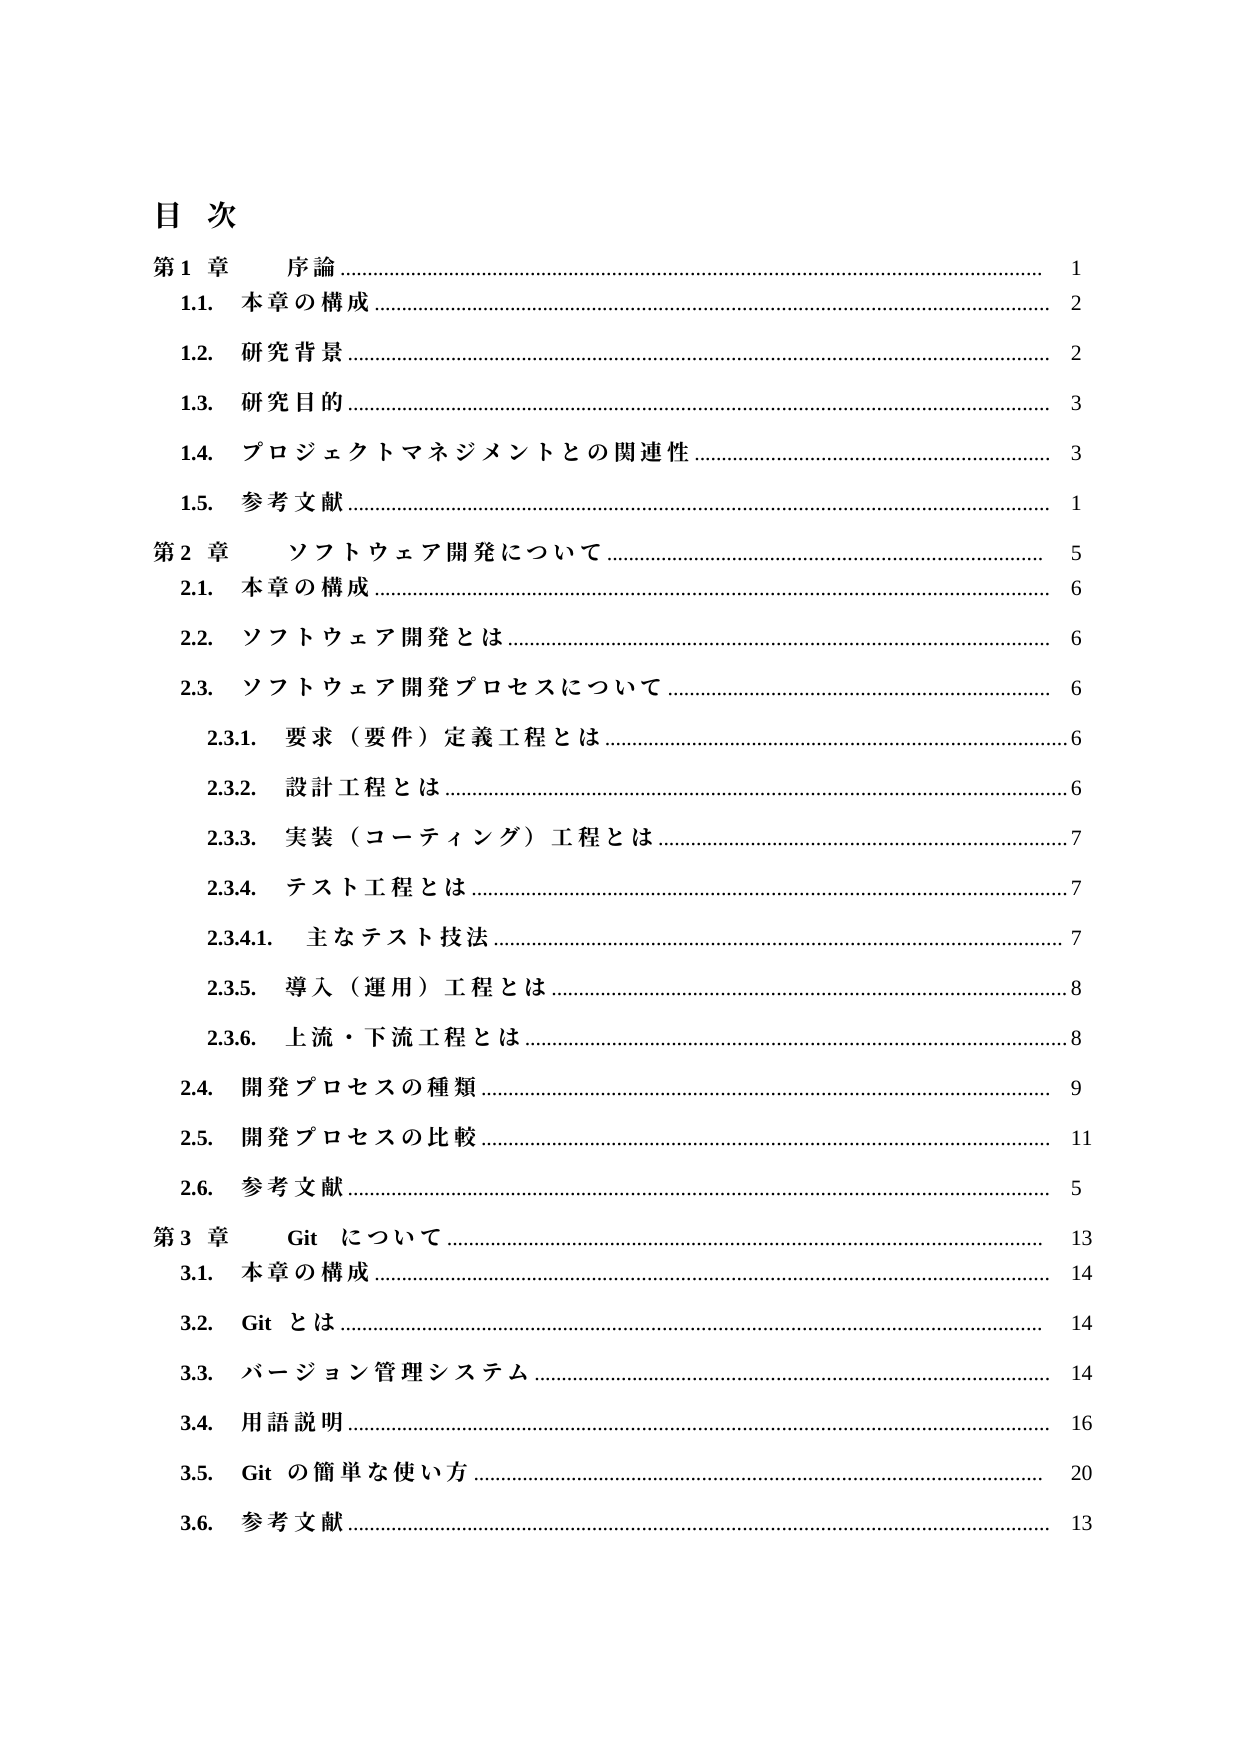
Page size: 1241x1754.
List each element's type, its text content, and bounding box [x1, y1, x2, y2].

text 目次 [153, 179, 1087, 249]
